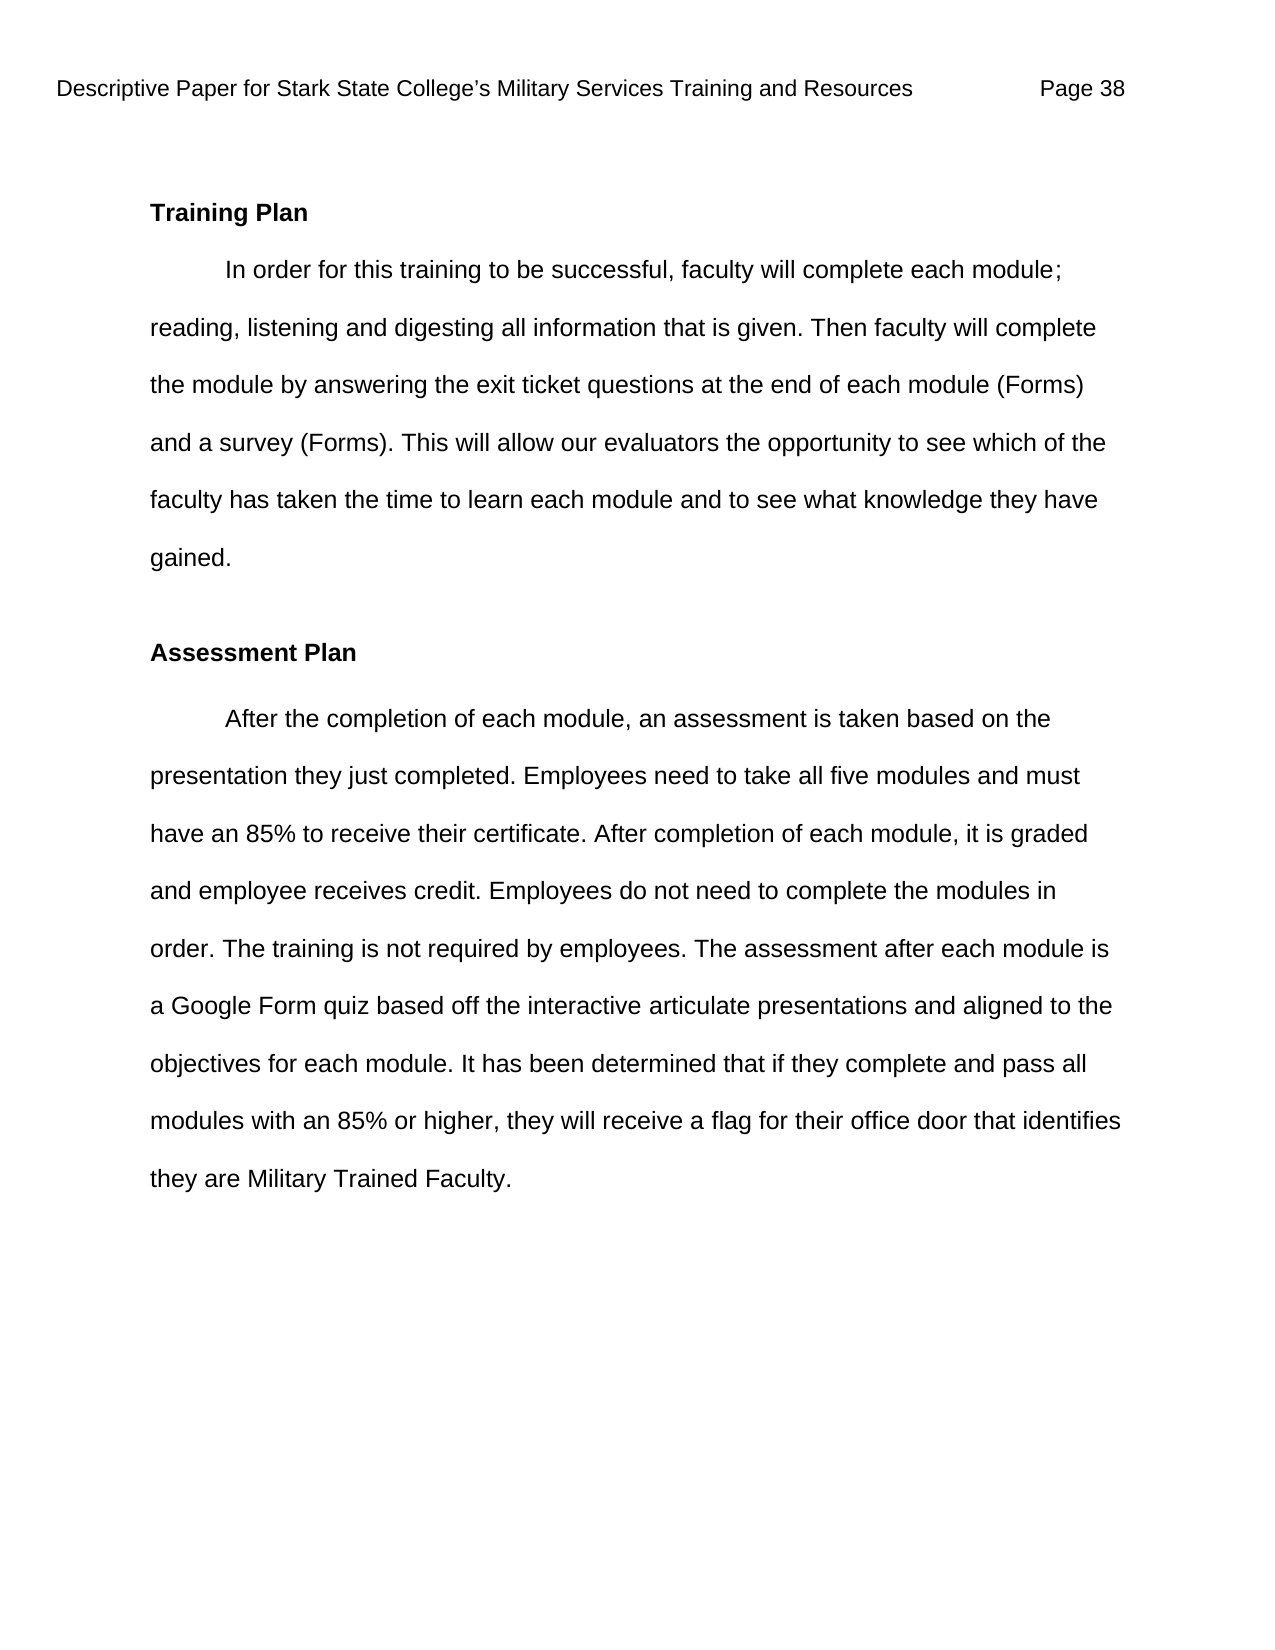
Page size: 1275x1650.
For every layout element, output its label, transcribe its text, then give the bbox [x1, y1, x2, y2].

subtitle Assessment Plan [150, 638, 1125, 666]
text In order for this training to be successful, faculty will complete each module; reading, listening and digesting all information that is given. Then faculty will complete the module by answering the exit ticket questions at the end of each module (Forms) and a survey (Forms). This will allow our evaluators the opportunity to see which of the faculty has taken the time to learn each module and to see what knowledge they have gained. [150, 255, 1125, 571]
text Training Plan [150, 198, 1125, 226]
text After the completion of each module, an assessment is taken based on the presentation they just completed. Employees need to take all five modules and must have an 85% to receive their certificate. After completion of each module, it is graded and employee receives credit. Employees do not need to complete the modules in order. The training is not required by employees. The assessment after each module is a Google Form quiz based off the interactive articulate presentations and aligned to the objectives for each module. It has been determined that if they complete and pass all modules with an 85% or higher, they will receive a flag for their office door that identifies they are Military Trained Faculty. [150, 703, 1125, 1192]
